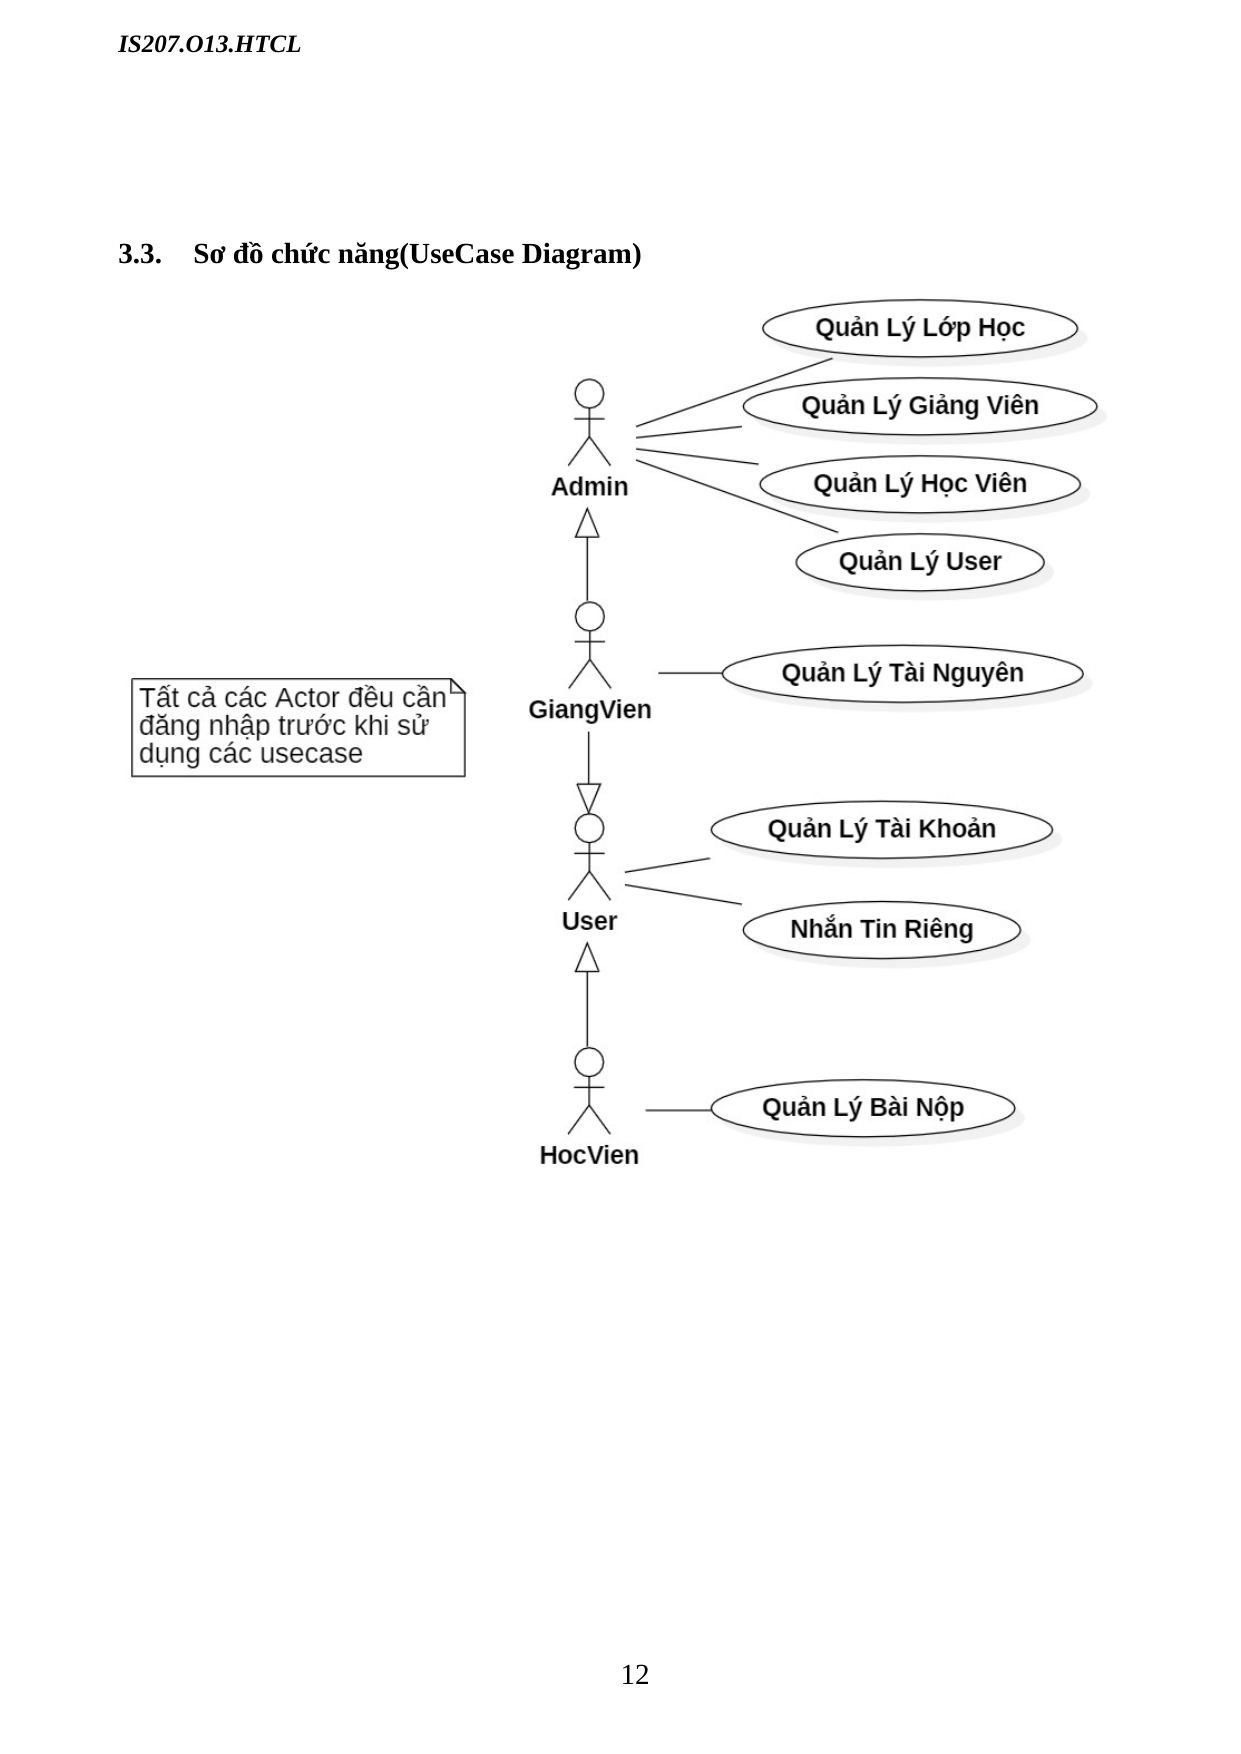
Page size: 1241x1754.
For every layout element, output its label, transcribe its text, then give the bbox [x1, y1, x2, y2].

picture [118, 286, 1152, 1233]
subtitle Sơ đồ chức năng(UseCase Diagram) [118, 236, 1152, 269]
